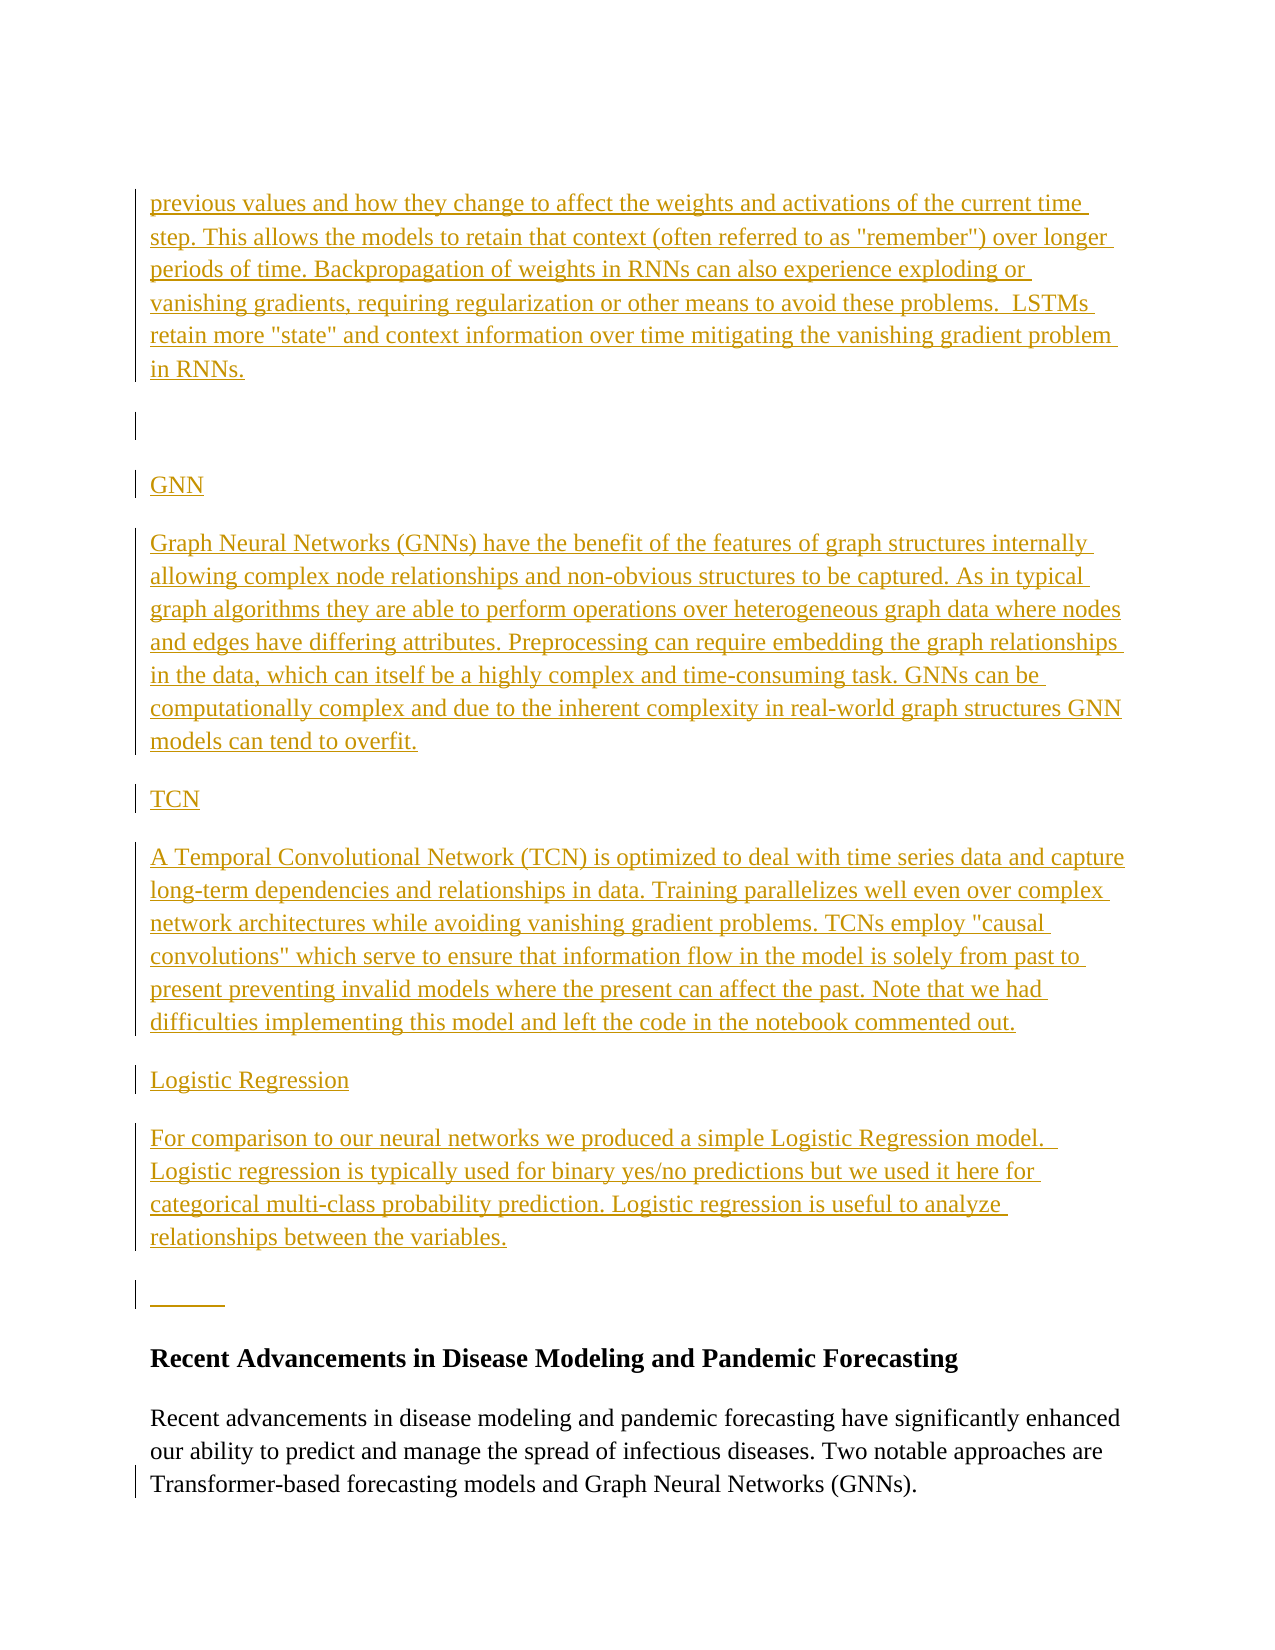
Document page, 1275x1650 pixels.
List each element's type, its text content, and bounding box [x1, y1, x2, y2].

text Recent advancements in disease modeling and pandemic forecasting have significantly enhanced our ability to predict and manage the spread of infectious diseases. Two notable approaches are Transformer-based forecasting models and Graph Neural Networks (GNNs). [150, 1403, 1125, 1498]
subtitle Recent Advancements in Disease Modeling and Pandemic Forecasting [150, 1342, 1125, 1373]
